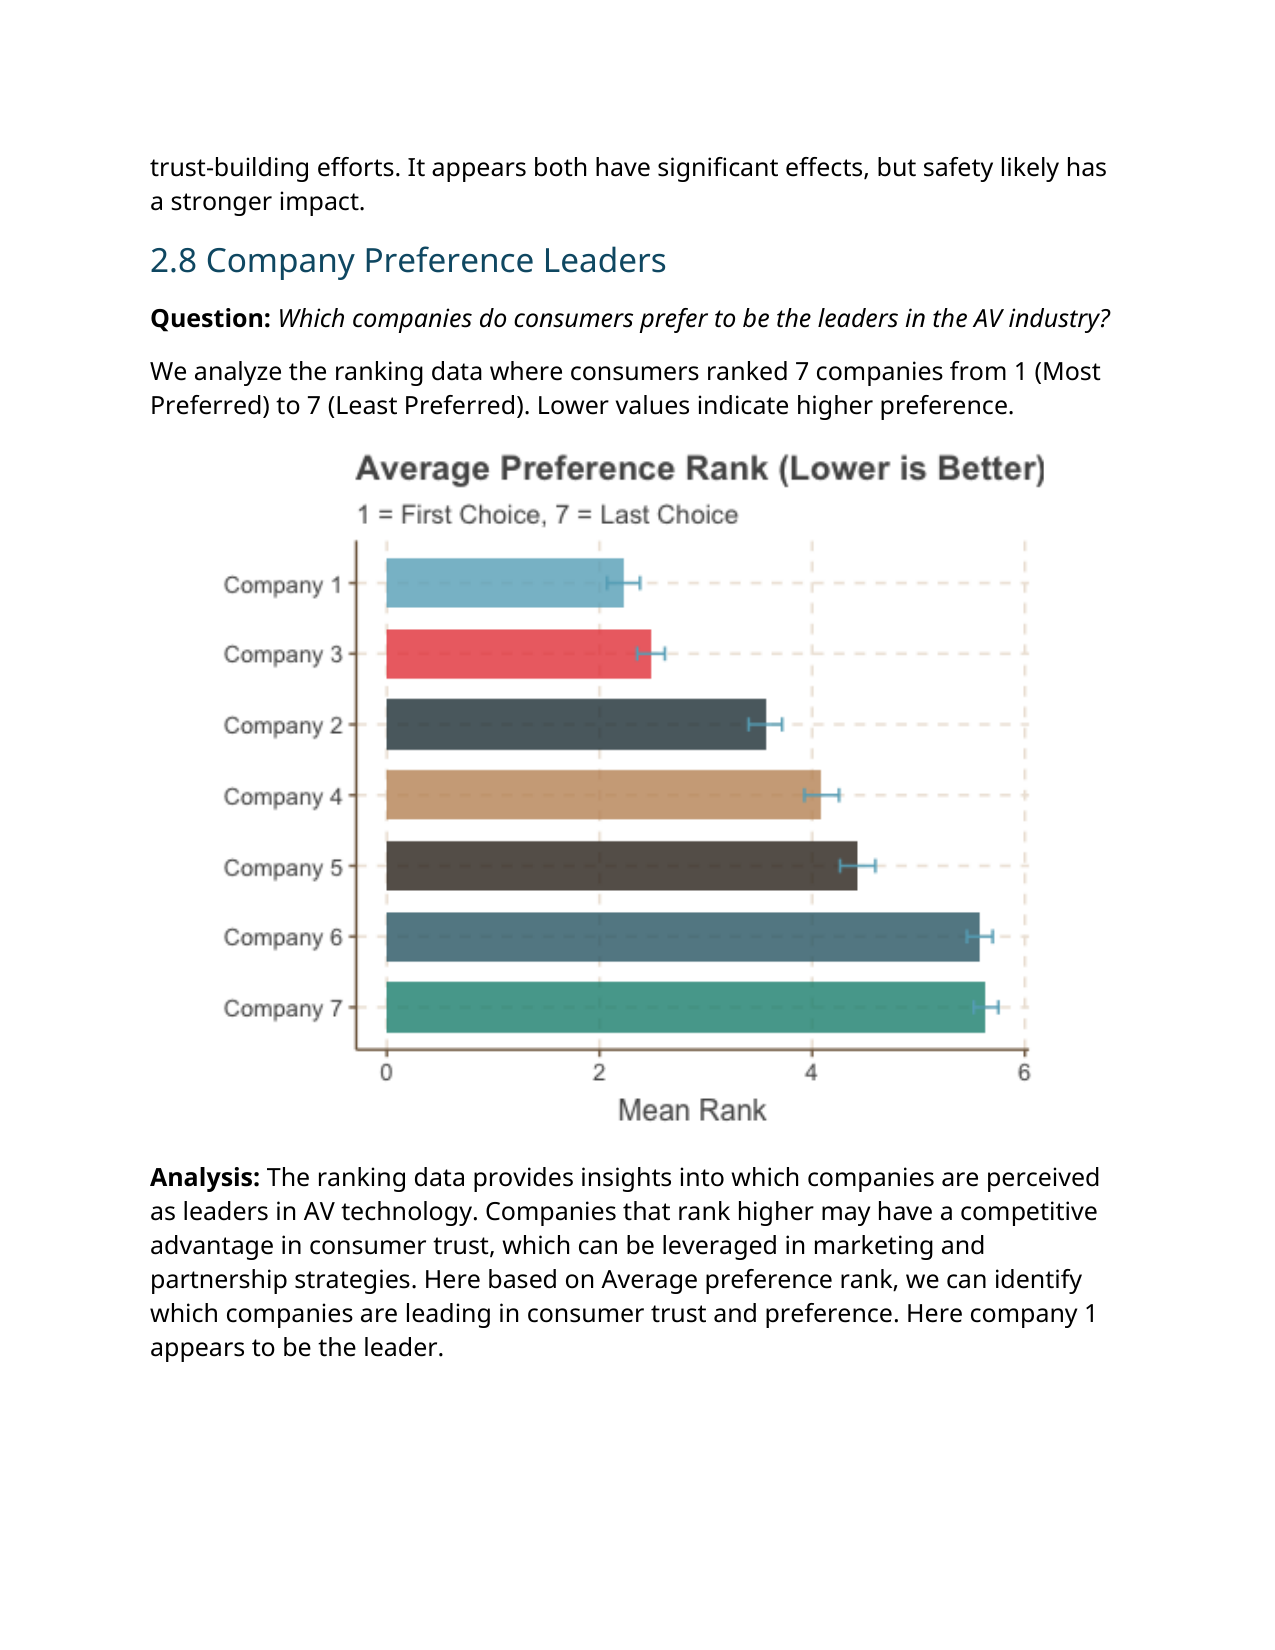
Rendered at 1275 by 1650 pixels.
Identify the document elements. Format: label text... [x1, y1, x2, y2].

text Analysis: The ranking data provides insights into which companies are perceived as leaders in AV technology. Companies that rank higher may have a competitive advantage in consumer trust, which can be leveraged in marketing and partnership strategies. Here based on Average preference rank, we can identify which companies are leading in consumer trust and preference. Here company 1 appears to be the leader. [150, 1159, 1125, 1364]
picture [168, 440, 1044, 1141]
subtitle 2.8 Company Preference Leaders [150, 237, 1125, 282]
text We analyze the ranking data where consumers ranked 7 companies from 1 (Most Preferred) to 7 (Least Preferred). Lower values indicate higher preference. [150, 354, 1125, 422]
text Question: Which companies do consumers prefer to be the leaders in the AV industry? [150, 301, 1125, 335]
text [150, 150, 1125, 218]
